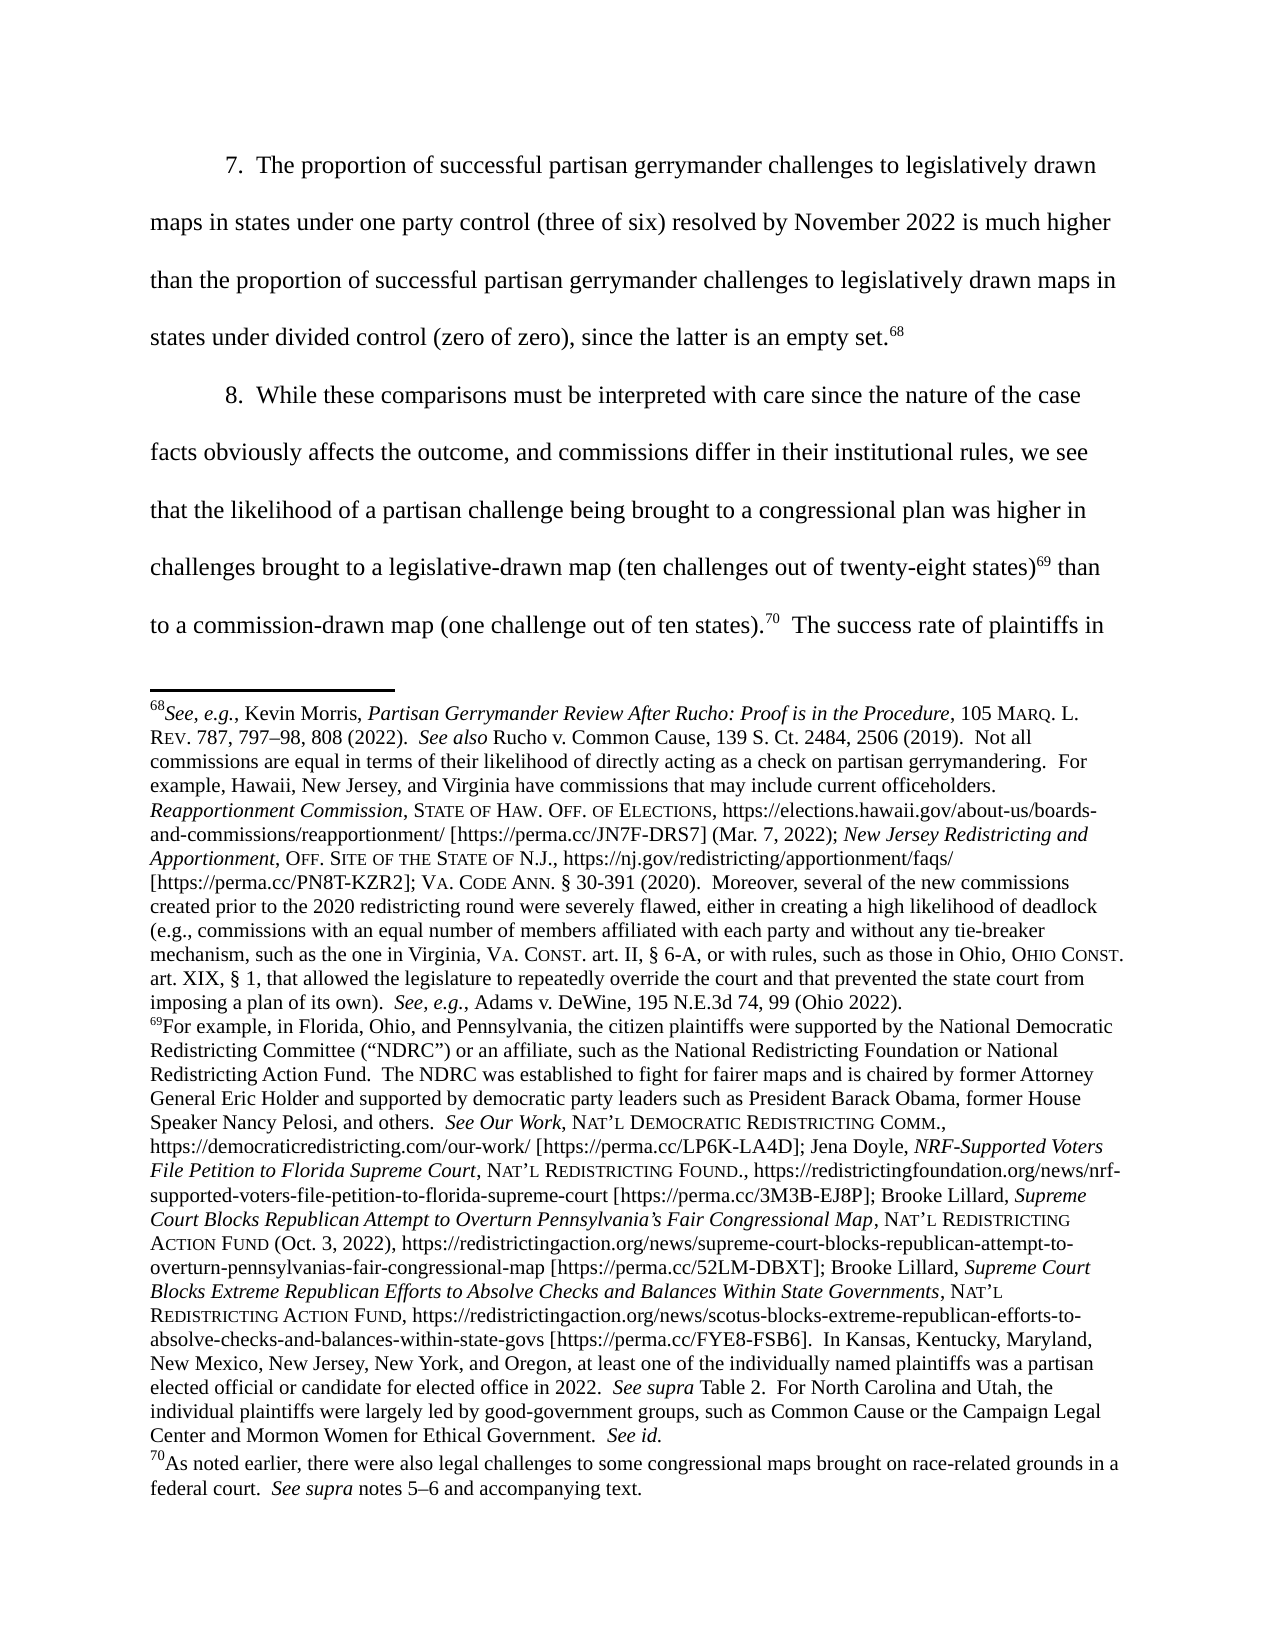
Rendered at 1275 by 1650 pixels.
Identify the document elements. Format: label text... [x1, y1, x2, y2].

text 8. While these comparisons must be interpreted with care since the nature of the case facts obviously affects the outcome, and commissions differ in their institutional rules, we see that the likelihood of a partisan challenge being brought to a congressional plan was higher in challenges brought to a legislative-drawn map (ten challenges out of twenty-eight states) than to a commission-drawn map (one challenge out of ten states). The success rate of plaintiffs in challenges to a legislatively-drawn map (four of ten) was higher than the success rate of challenges to a map drawn by a commission (zero of one). [150, 380, 1125, 639]
text 7. The proportion of successful partisan gerrymander challenges to legislatively drawn maps in states under one party control (three of six) resolved by November 2022 is much higher than the proportion of successful partisan gerrymander challenges to legislatively drawn maps in states under divided control (zero of zero), since the latter is an empty set. [150, 150, 1125, 351]
